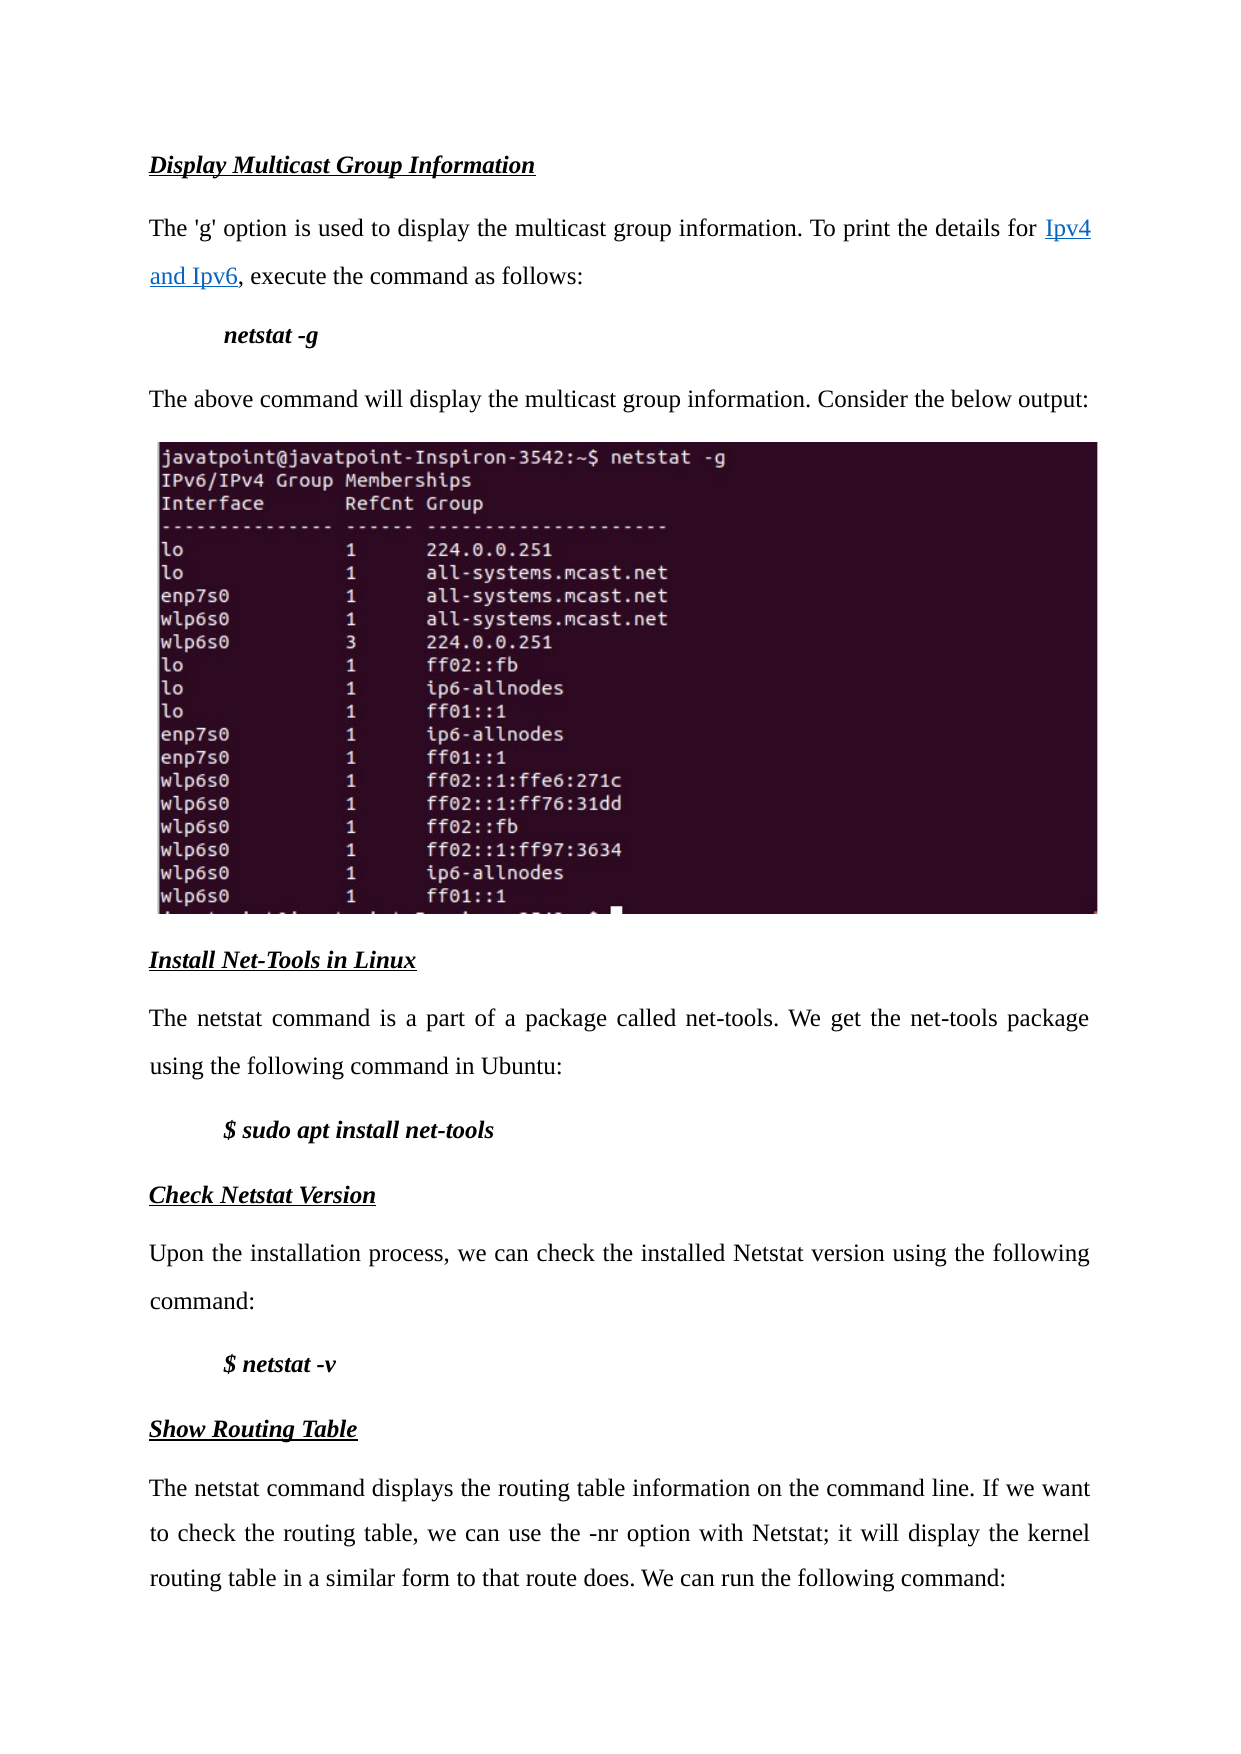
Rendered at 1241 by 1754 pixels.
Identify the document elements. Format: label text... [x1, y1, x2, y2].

subtitle Show Routing Table [148, 1414, 1192, 1443]
text The netstat command displays the routing table information on the command line. If we want to check the routing table, we can use the -nr option with Netstat; it will display the kernel routing table in a similar form to that route does. We can run the following command: [148, 1473, 1091, 1592]
text $ netstat -v [223, 1349, 1192, 1378]
text The above command will display the multicast group information. Consider the below output: [148, 384, 1091, 413]
subtitle netstat -g [223, 320, 1192, 349]
text The netstat command is a part of a package called net-tools. We get the net-tools package using the following command in Ubuntu: [148, 1003, 1091, 1080]
subtitle Install Net-Tools in Linux [148, 945, 1192, 973]
subtitle Display Multicast Group Information [148, 150, 1192, 179]
picture [157, 442, 1098, 914]
subtitle Check Netstat Version [148, 1180, 1192, 1208]
text Upon the installation process, we can check the installed Netstat version using the following command: [148, 1238, 1091, 1315]
text The 'g' option is used to display the multicast group information. To print the details for Ipv4 and Ipv6, execute the command as follows: [148, 213, 1091, 290]
text $ sudo apt install net-tools [223, 1115, 1192, 1144]
